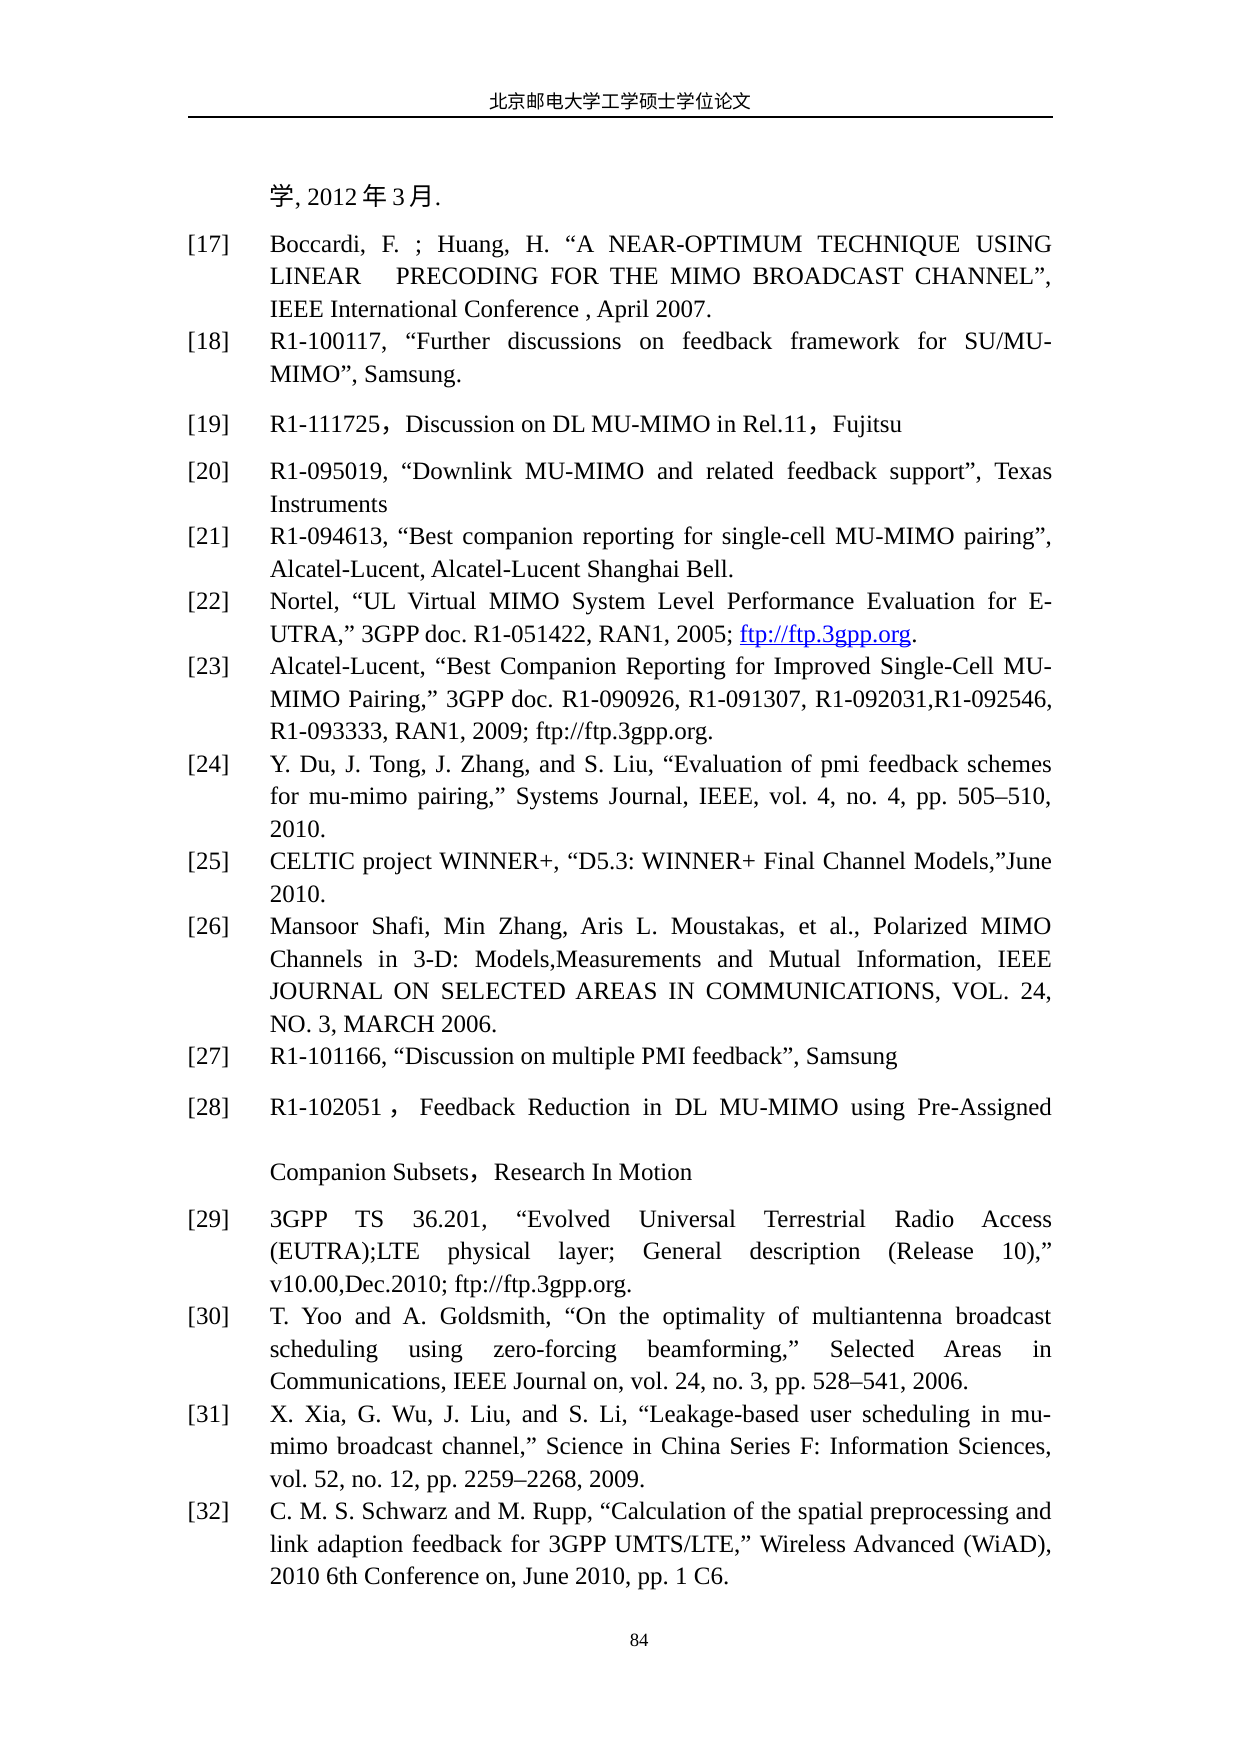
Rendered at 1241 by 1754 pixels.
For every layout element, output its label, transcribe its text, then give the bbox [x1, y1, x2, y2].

list R1-101166, “Discussion on multiple PMI feedback”, Samsung [187, 1039, 1053, 1072]
list R1-100117, “Further discussions on feedback framework for SU/MU-MIMO”, Samsung. [187, 324, 1053, 389]
list R1-102051，Feedback Reduction in DL MU-MIMO using Pre-Assigned Companion Subsets，Research In Motion [187, 1072, 1053, 1202]
list R1-094613, “Best companion reporting for single-cell MU-MIMO pairing”, Alcatel-Lucent, Alcatel-Lucent Shanghai Bell. [187, 519, 1053, 584]
list Nortel, “UL Virtual MIMO System Level Performance Evaluation for E-UTRA,” 3GPP doc. R1-051422, RAN1, 2005; ftp://ftp.3gpp.org. [187, 584, 1053, 649]
list X. Xia, G. Wu, J. Liu, and S. Li, “Leakage-based user scheduling in mu-mimo broadcast channel,” Science in China Series F: Information Sciences, vol. 52, no. 12, pp. 2259–2268, 2009. [187, 1397, 1053, 1494]
list C. M. S. Schwarz and M. Rupp, “Calculation of the spatial preprocessing and link adaption feedback for 3GPP UMTS/LTE,” Wireless Advanced (WiAD), 2010 6th Conference on, June 2010, pp. 1 C6. [187, 1494, 1053, 1592]
list Alcatel-Lucent, “Best Companion Reporting for Improved Single-Cell MU-MIMO Pairing,” 3GPP doc. R1-090926, R1-091307, R1-092031,R1-092546, R1-093333, RAN1, 2009; ftp://ftp.3gpp.org. [187, 649, 1053, 747]
list T. Yoo and A. Goldsmith, “On the optimality of multiantenna broadcast scheduling using zero-forcing beamforming,” Selected Areas in Communications, IEEE Journal on, vol. 24, no. 3, pp. 528–541, 2006. [187, 1299, 1053, 1397]
list Y. Du, J. Tong, J. Zhang, and S. Liu, “Evaluation of pmi feedback schemes for mu-mimo pairing,” Systems Journal, IEEE, vol. 4, no. 4, pp. 505–510, 2010. [187, 747, 1053, 844]
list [187, 162, 1053, 227]
list CELTIC project WINNER+, “D5.3: WINNER+ Final Channel Models,”June 2010. [187, 844, 1053, 909]
list Boccardi, F. ; Huang, H. “A NEAR-OPTIMUM TECHNIQUE USING LINEAR PRECODING FOR THE MIMO BROADCAST CHANNEL”, IEEE International Conference , April 2007. [187, 227, 1053, 324]
list 3GPP TS 36.201, “Evolved Universal Terrestrial Radio Access (EUTRA);LTE physical layer; General description (Release 10),” v10.00,Dec.2010; ftp://ftp.3gpp.org. [187, 1202, 1053, 1299]
list R1-111725，Discussion on DL MU-MIMO in Rel.11，Fujitsu [187, 389, 1053, 454]
list R1-095019, “Downlink MU-MIMO and related feedback support”, Texas Instruments [187, 454, 1053, 519]
list Mansoor Shafi, Min Zhang, Aris L. Moustakas, et al., Polarized MIMO Channels in 3-D: Models,Measurements and Mutual Information, IEEE JOURNAL ON SELECTED AREAS IN COMMUNICATIONS, VOL. 24, NO. 3, MARCH 2006. [187, 909, 1053, 1039]
